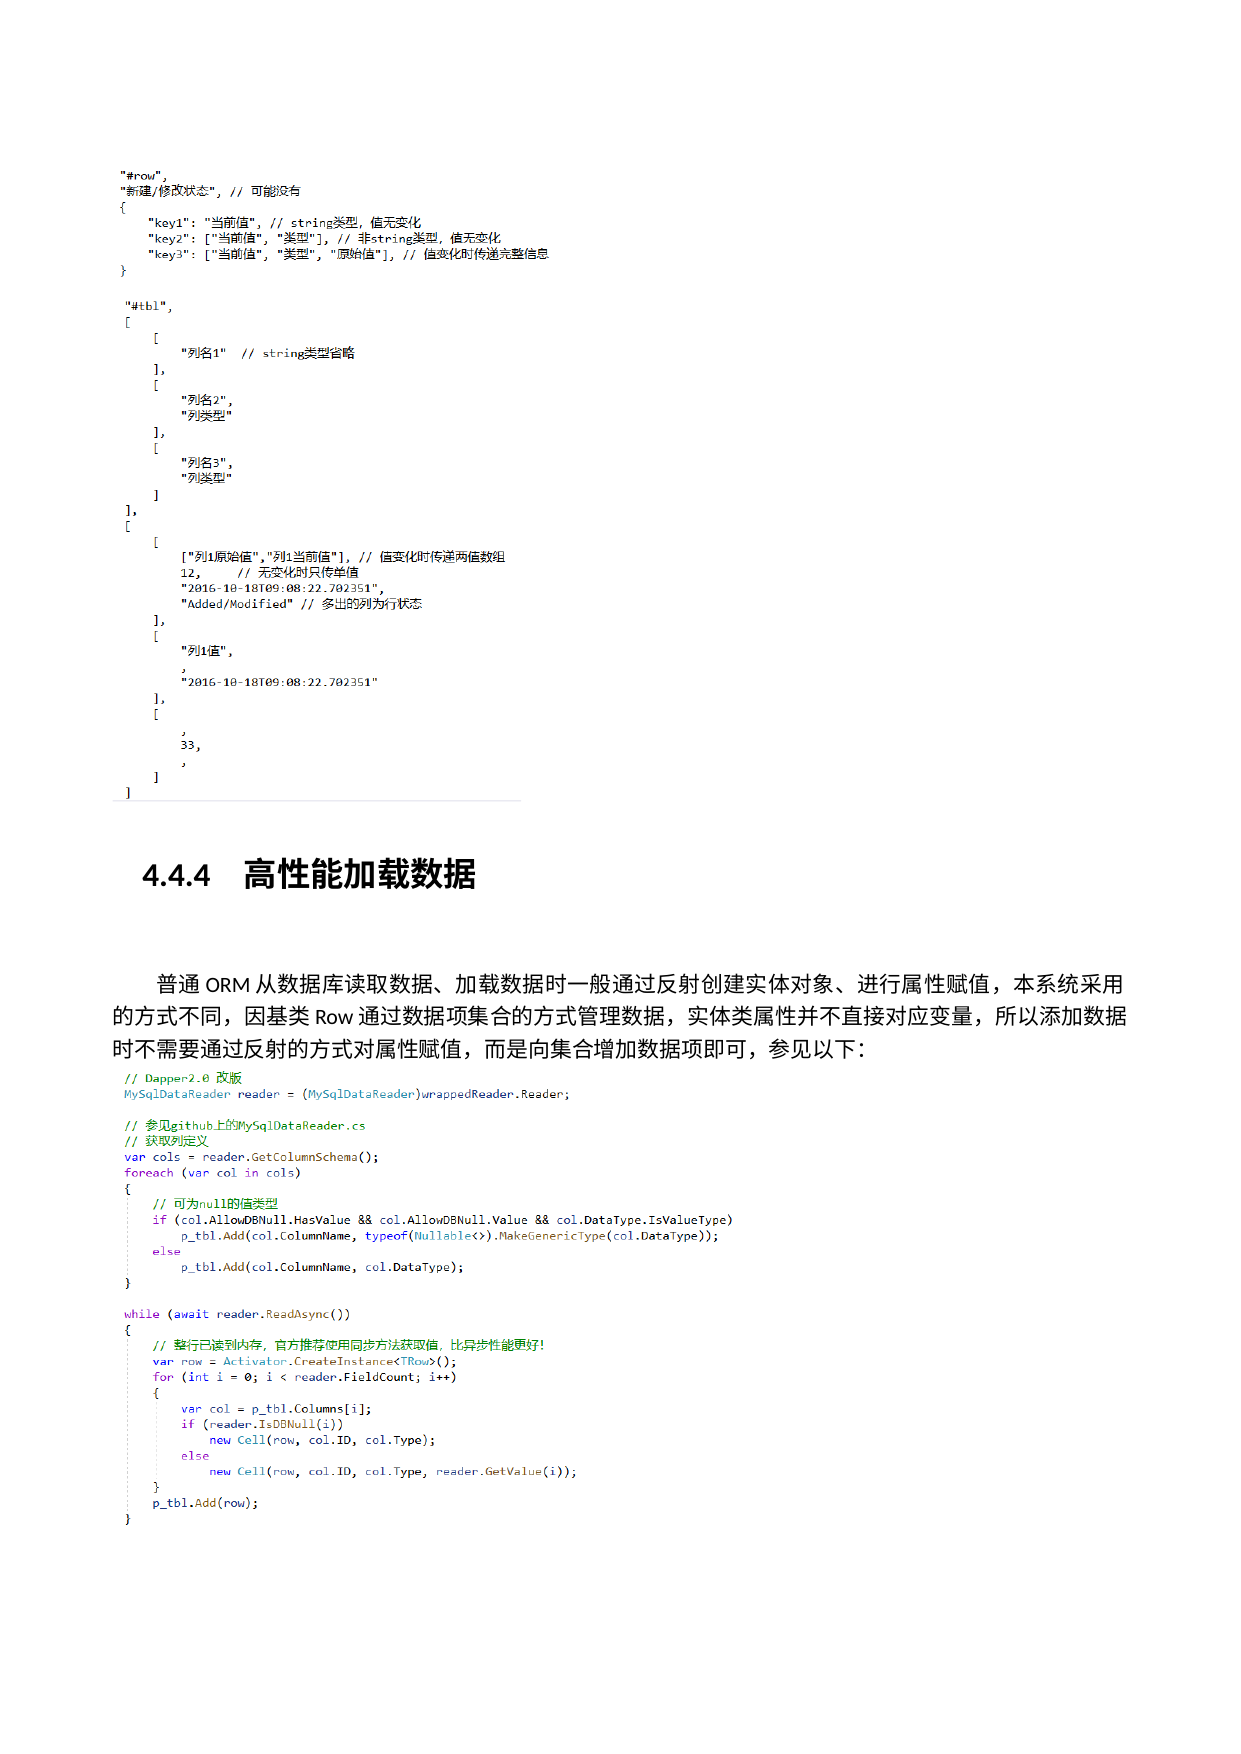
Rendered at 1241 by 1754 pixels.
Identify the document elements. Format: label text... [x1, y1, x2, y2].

picture [112, 292, 522, 809]
picture [112, 1063, 739, 1537]
picture [112, 162, 553, 284]
text 普通ORM从数据库读取数据、加载数据时一般通过反射创建实体对象、进行属性赋值，本系统采用的方式不同，因基类Row通过数据项集合的方式管理数据，实体类属性并不直接对应变量，所以添加数据时不需要通过反射的方式对属性赋值，而是向集合增加数据项即可，参见以下： [112, 966, 1128, 1064]
subtitle 高性能加载数据 [142, 839, 1128, 904]
